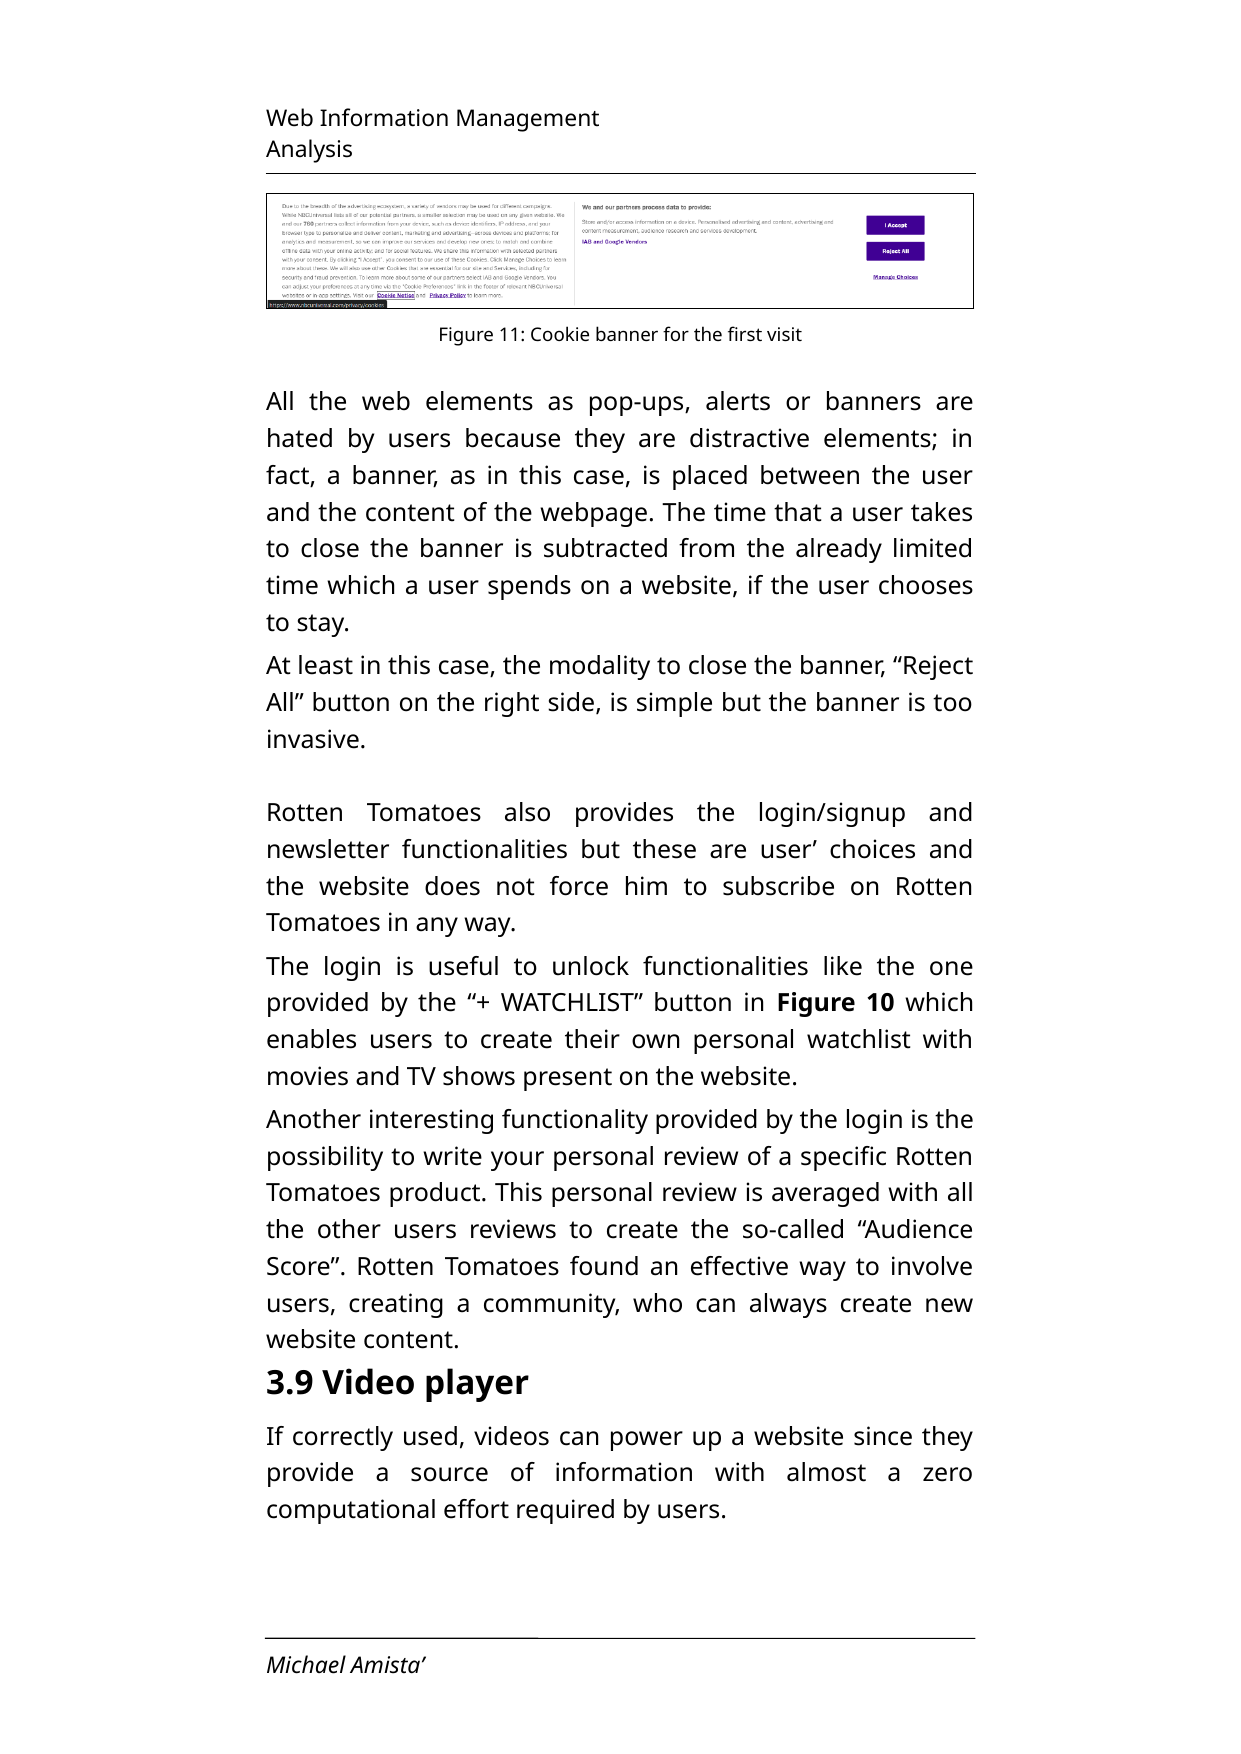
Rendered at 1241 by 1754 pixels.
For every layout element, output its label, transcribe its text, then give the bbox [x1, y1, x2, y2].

text If correctly used, videos can power up a website since they provide a source of information with almost a zero computational effort required by users. [266, 1418, 974, 1526]
subtitle 3.9 Video player [266, 1359, 974, 1404]
text All the web elements as pop-ups, alerts or banners are hated by users because they are distractive elements; in fact, a banner, as in this case, is placed between the user and the content of the webpage. The time that a user takes to close the banner is subtracted from the already limited time which a user spends on a website, if the user chooses to stay. [266, 384, 974, 639]
text At least in this case, the modality to close the banner, “Reject All” button on the right side, is simple but the banner is too invasive. [266, 648, 974, 755]
picture [267, 194, 973, 308]
text Figure 11: Cookie banner for the first visit [266, 322, 974, 347]
text The login is useful to unlock functionalities like the one provided by the “+ WATCHLIST” button in Figure 10 which enables users to create their own personal watchlist with movies and TV shows present on the website. [266, 948, 974, 1092]
text Another interesting functionality provided by the login is the possibility to write your personal review of a specific Rotten Tomatoes product. This personal review is averaged with all the other users reviews to create the so-called “Audience Score”. Rotten Tomatoes found an effective way to involve users, creating a community, who can always create new website content. [266, 1101, 974, 1356]
text Rotten Tomatoes also provides the login/signup and newsletter functionalities but these are user’ choices and the website does not force him to subscribe on Rotten Tomatoes in any way. [266, 795, 974, 939]
